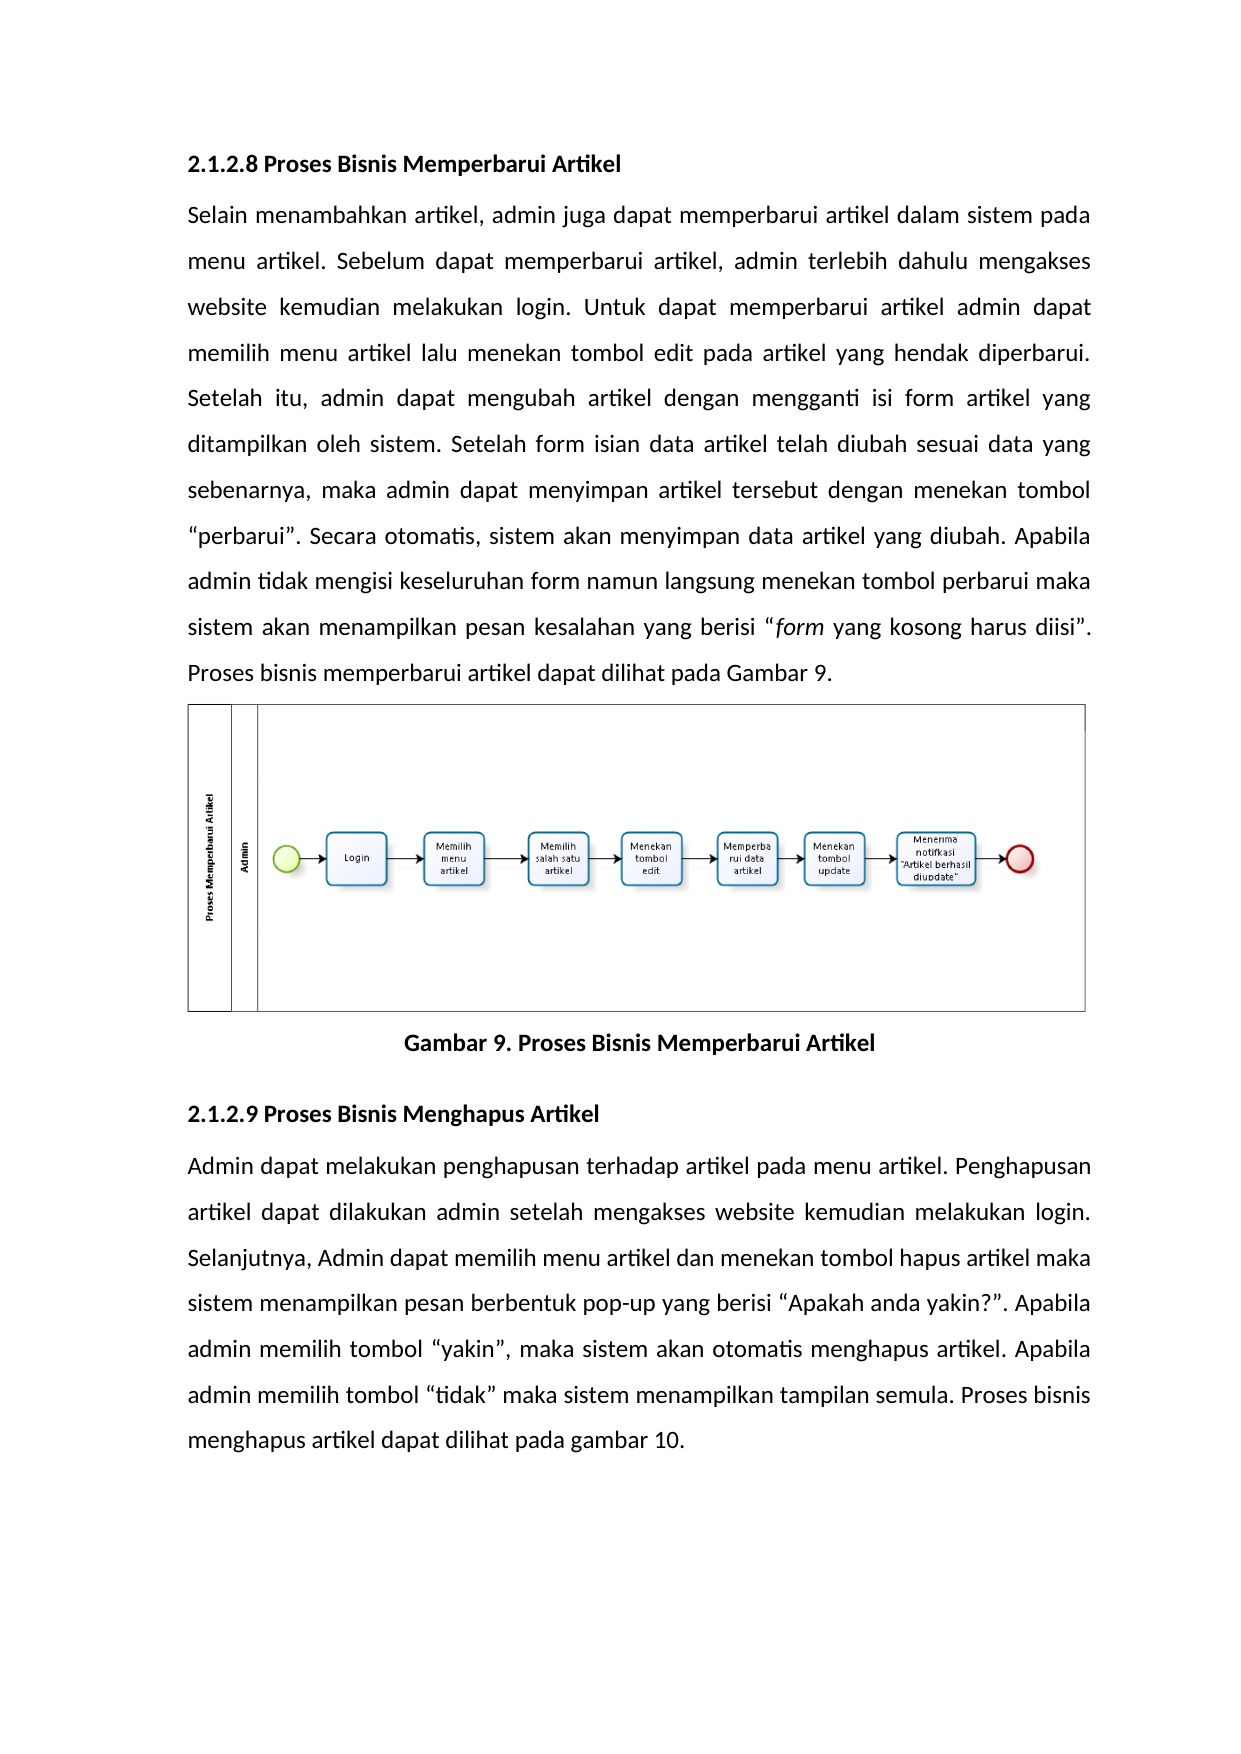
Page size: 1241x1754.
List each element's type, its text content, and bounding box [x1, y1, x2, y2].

subtitle 2.1.2.9 Proses Bisnis Menghapus Artikel [187, 1098, 1092, 1129]
text Gambar 9. Proses Bisnis Memperbarui Artikel [187, 1027, 1092, 1058]
picture [187, 702, 1088, 1014]
subtitle 2.1.2.8 Proses Bisnis Memperbarui Artikel [187, 148, 1092, 178]
text Admin dapat melakukan penghapusan terhadap artikel pada menu artikel. Penghapusan artikel dapat dilakukan admin setelah mengakses website kemudian melakukan login. Selanjutnya, Admin dapat memilih menu artikel dan menekan tombol hapus artikel maka sistem menampilkan pesan berbentuk pop-up yang berisi “Apakah anda yakin?”. Apabila admin memilih tombol “yakin”, maka sistem akan otomatis menghapus artikel. Apabila admin memilih tombol “tidak” maka sistem menampilkan tampilan semula. Proses bisnis menghapus artikel dapat dilihat pada gambar 10. [187, 1150, 1092, 1455]
text Selain menambahkan artikel, admin juga dapat memperbarui artikel dalam sistem pada menu artikel. Sebelum dapat memperbarui artikel, admin terlebih dahulu mengakses website kemudian melakukan login. Untuk dapat memperbarui artikel admin dapat memilih menu artikel lalu menekan tombol edit pada artikel yang hendak diperbarui. Setelah itu, admin dapat mengubah artikel dengan mengganti isi form artikel yang ditampilkan oleh sistem. Setelah form isian data artikel telah diubah sesuai data yang sebenarnya, maka admin dapat menyimpan artikel tersebut dengan menekan tombol “perbarui”. Secara otomatis, sistem akan menyimpan data artikel yang diubah. Apabila admin tidak mengisi keseluruhan form namun langsung menekan tombol perbarui maka sistem akan menampilkan pesan kesalahan yang berisi “form yang kosong harus diisi”. Proses bisnis memperbarui artikel dapat dilihat pada Gambar 9. [187, 200, 1092, 687]
